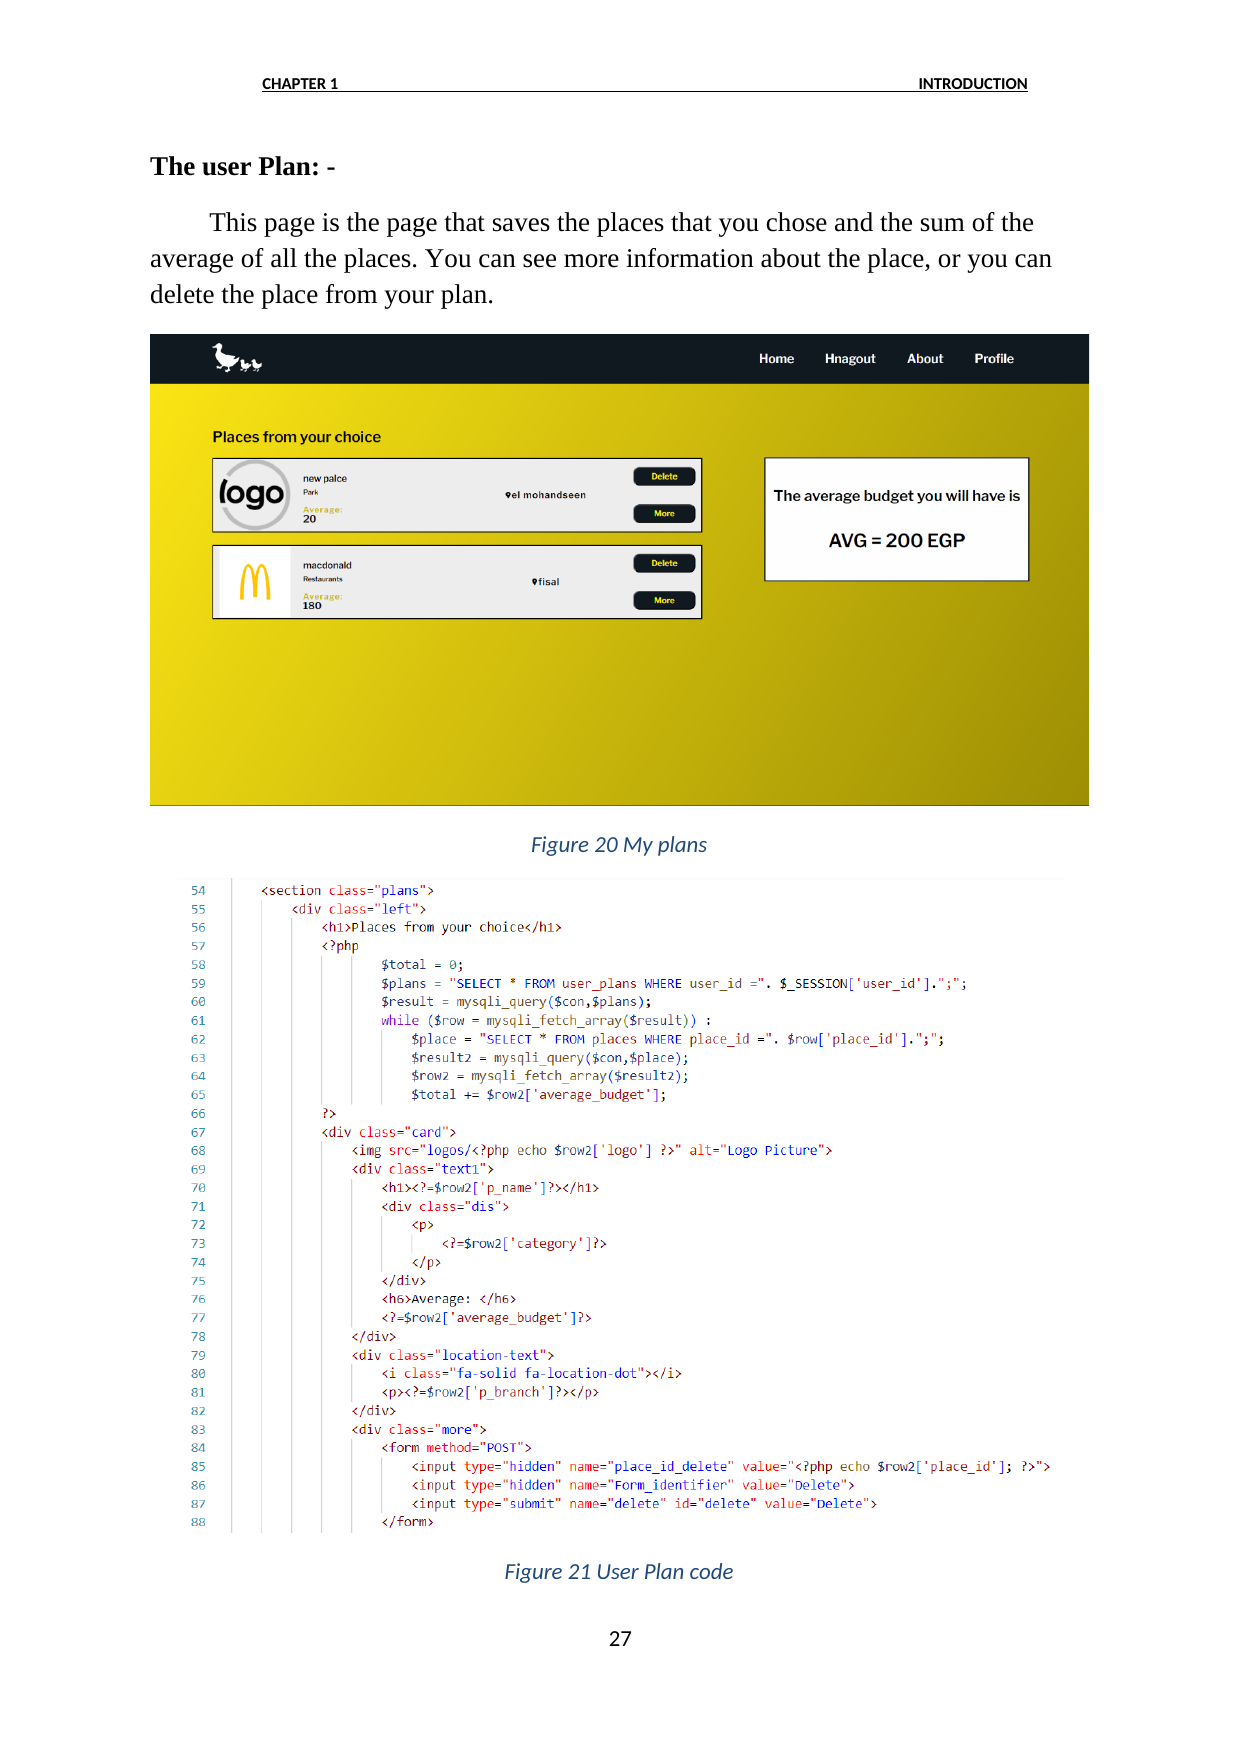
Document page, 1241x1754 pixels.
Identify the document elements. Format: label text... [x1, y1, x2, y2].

text Figure 20 My plans [150, 830, 1090, 858]
text The user Plan: - [150, 150, 1090, 181]
picture [150, 334, 1090, 806]
text This page is the page that saves the places that you chose and the sum of the average of all the places. You can see more information about the place, or you can delete the place from your plan. [150, 207, 1090, 309]
text Figure 21 User Plan code [150, 1557, 1090, 1585]
picture [176, 878, 1064, 1533]
